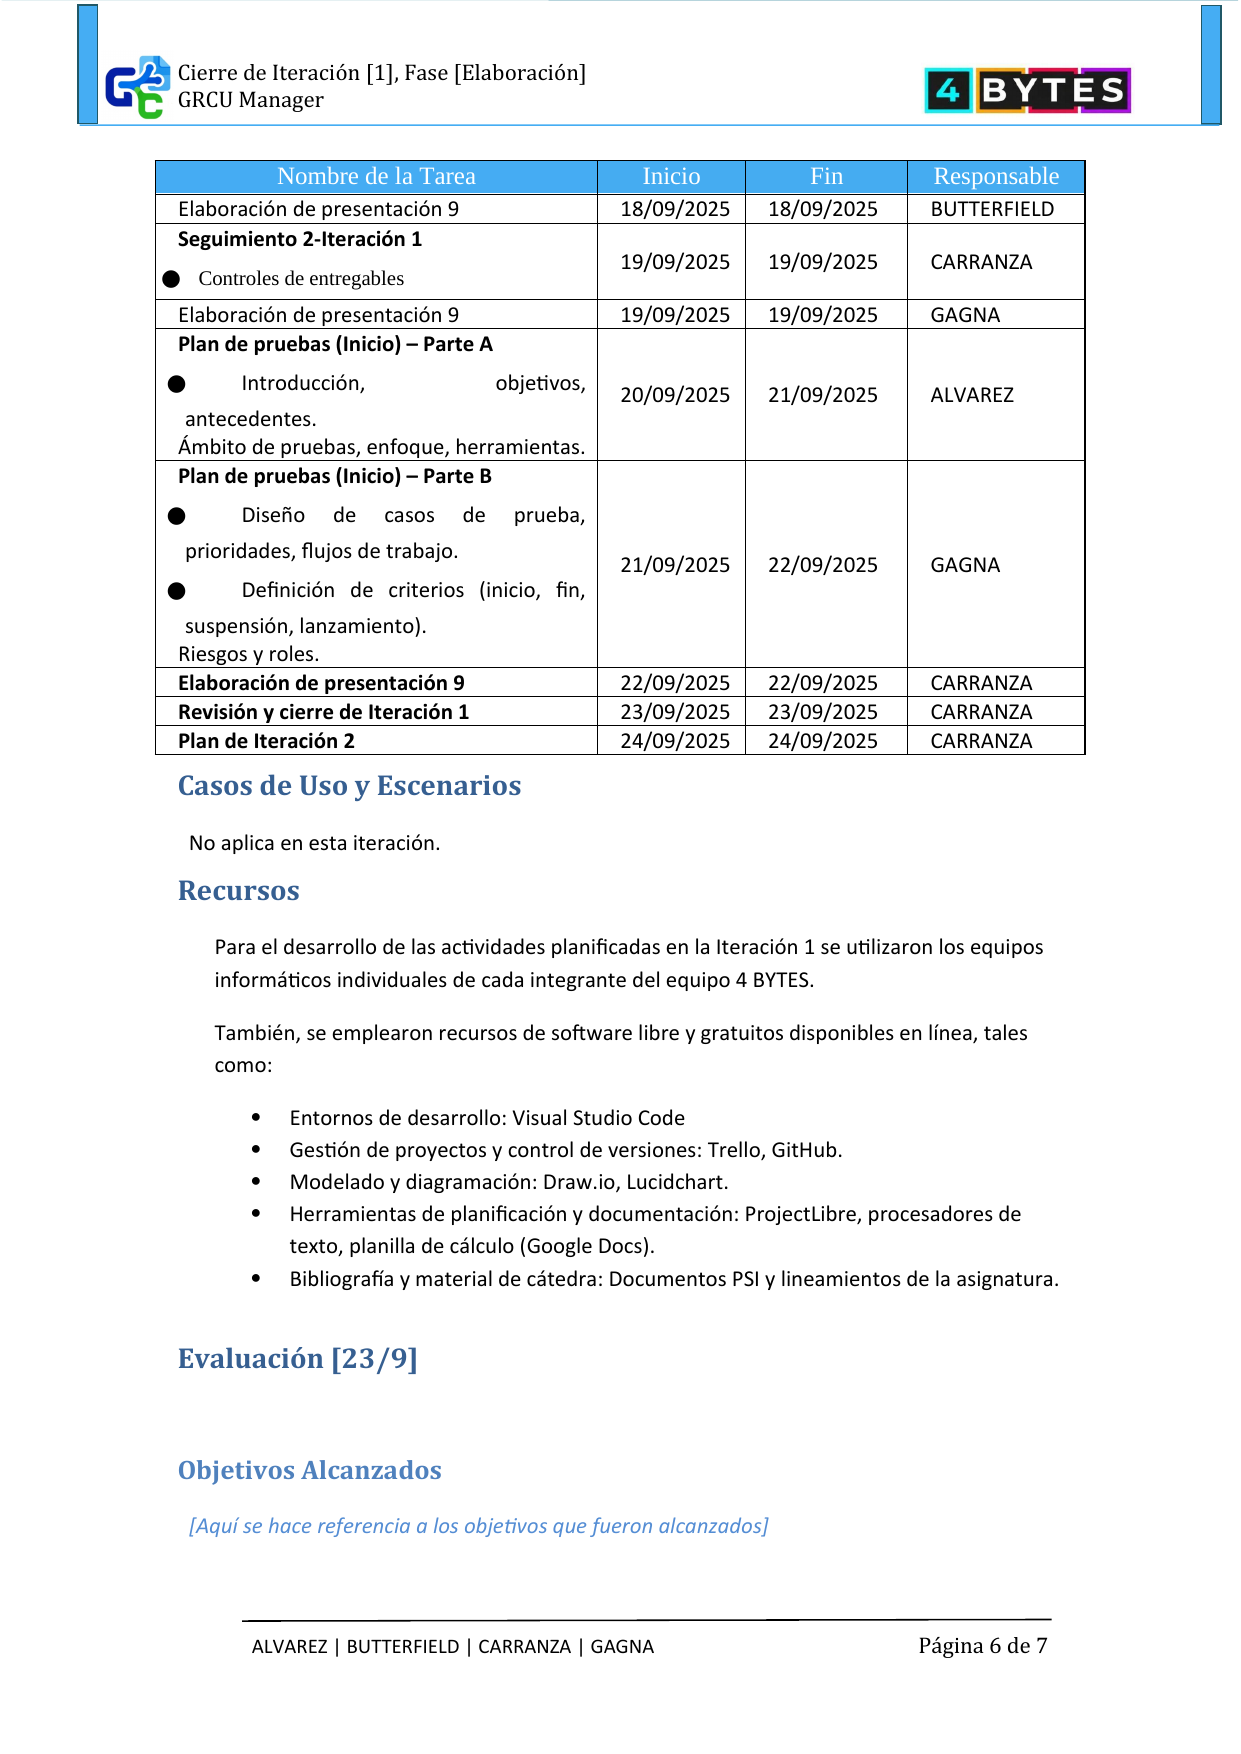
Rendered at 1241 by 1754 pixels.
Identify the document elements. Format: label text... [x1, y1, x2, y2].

text También, se emplearon recursos de software libre y gratuitos disponibles en línea, tales como: [214, 1018, 1063, 1078]
table_cell 21/09/2025 [746, 329, 907, 460]
table_cell BUTTERFIELD [908, 195, 1084, 223]
text Recursos [177, 872, 1063, 907]
table_cell 18/09/2025 [598, 195, 745, 223]
table_cell CARRANZA [908, 697, 1084, 725]
table_cell CARRANZA [908, 224, 1084, 299]
table_cell GAGNA [908, 461, 1084, 667]
table_header Nombre de la Tarea [156, 161, 597, 193]
table_cell Elaboración de presentación 9 [156, 195, 597, 223]
list Modelado y diagramación: Draw.io, Lucidchart. [252, 1167, 1063, 1195]
table_cell 19/09/2025 [746, 224, 907, 299]
list Entornos de desarrollo: Visual Studio Code [252, 1103, 1063, 1131]
table_cell ALVAREZ [908, 329, 1084, 460]
table_cell 19/09/2025 [598, 300, 745, 328]
table_cell 24/09/2025 [746, 726, 907, 754]
table_cell 18/09/2025 [746, 195, 907, 223]
table_cell 19/09/2025 [598, 224, 745, 299]
table_cell 23/09/2025 [746, 697, 907, 725]
table_cell 22/09/2025 [598, 668, 745, 696]
list Gestión de proyectos y control de versiones: Trello, GitHub. [252, 1135, 1063, 1163]
table_cell 21/09/2025 [598, 461, 745, 667]
table_header Inicio [598, 161, 745, 193]
table_cell 19/09/2025 [746, 300, 907, 328]
picture [921, 60, 1135, 118]
table_cell Plan de pruebas (Inicio) – Parte B Diseño de casos de prueba, prioridades, flujos de trabajo. Definición de criterios (inicio, fin, suspensión, lanzamiento). Riesgos y roles. [156, 461, 597, 667]
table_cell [156, 224, 597, 299]
table_header Fin [746, 161, 907, 193]
table_cell CARRANZA [908, 668, 1084, 696]
text Evaluación [23/9] [177, 1341, 1063, 1375]
table_cell Plan de Iteración 2 [156, 726, 597, 754]
text Casos de Uso y Escenarios [177, 768, 1063, 802]
text Para el desarrollo de las actividades planificadas en la Iteración 1 se utilizaron los equipos informáticos individuales de cada integrante del equipo 4 BYTES. [214, 932, 1063, 993]
table_cell 20/09/2025 [598, 329, 745, 460]
table_cell 24/09/2025 [598, 726, 745, 754]
text Objetivos Alcanzados [177, 1454, 1063, 1486]
list Herramientas de planificación y documentación: ProjectLibre, procesadores de texto, planilla de cálculo (Google Docs). [252, 1199, 1063, 1260]
list Bibliografía y material de cátedra: Documentos PSI y lineamientos de la asignatura. [252, 1264, 1063, 1292]
table_cell CARRANZA [908, 726, 1084, 754]
table_header Responsable [908, 161, 1084, 193]
text No aplica en esta iteración. [189, 828, 1063, 856]
table_cell 22/09/2025 [746, 668, 907, 696]
table_cell Elaboración de presentación 9 [156, 668, 597, 696]
table_cell GAGNA [908, 300, 1084, 328]
text [Aquí se hace referencia a los objetivos que fueron alcanzados] [189, 1511, 1063, 1539]
table_cell Elaboración de presentación 9 [156, 300, 597, 328]
table_cell 23/09/2025 [598, 697, 745, 725]
picture [101, 50, 175, 122]
table_cell Plan de pruebas (Inicio) – Parte A Introducción, objetivos, antecedentes. Ámbito de pruebas, enfoque, herramientas. [156, 329, 597, 460]
table_cell Revisión y cierre de Iteración 1 [156, 697, 597, 725]
table_cell 22/09/2025 [746, 461, 907, 667]
